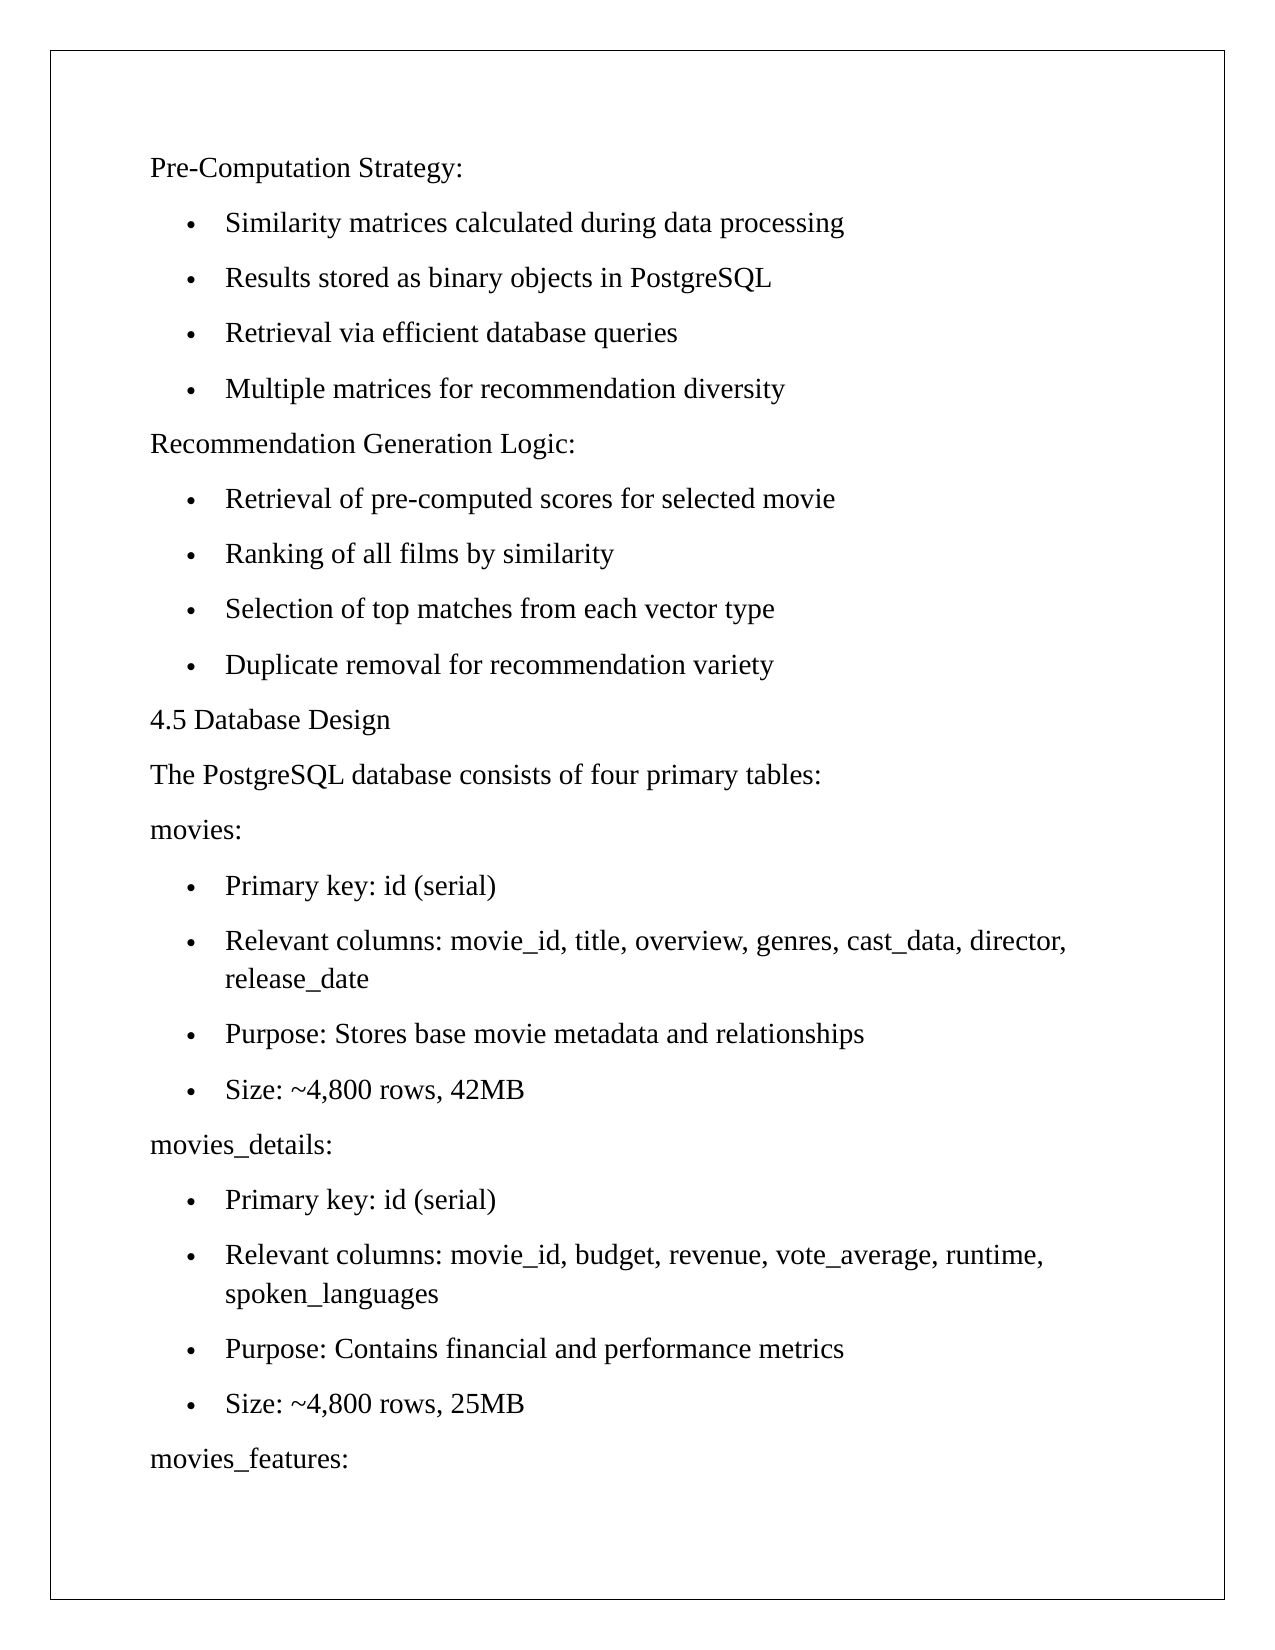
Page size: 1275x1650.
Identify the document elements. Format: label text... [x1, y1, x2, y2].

text movies_details: [150, 1127, 1125, 1161]
text movies_features: [150, 1442, 1125, 1475]
list Size: ~4,800 rows, 42MB [187, 1072, 1125, 1105]
text Recommendation Generation Logic: [150, 426, 1125, 459]
text 4.5 Database Design [150, 702, 1125, 736]
list Results stored as binary objects in PostgreSQL [187, 260, 1125, 294]
list Purpose: Stores base movie metadata and relationships [187, 1017, 1125, 1050]
list Multiple matrices for recommendation diversity [187, 371, 1125, 404]
list Purpose: Contains financial and performance metrics [187, 1331, 1125, 1365]
list Duplicate removal for recommendation variety [187, 647, 1125, 680]
text The PostgreSQL database consists of four primary tables: [150, 757, 1125, 791]
list Relevant columns: movie_id, budget, revenue, vote_average, runtime, spoken_languages [187, 1237, 1125, 1309]
list Ranking of all films by similarity [187, 536, 1125, 570]
text Pre-Computation Strategy: [150, 150, 1125, 183]
list Retrieval via efficient database queries [187, 316, 1125, 349]
list Primary key: id (serial) [187, 868, 1125, 901]
list Selection of top matches from each vector type [187, 592, 1125, 625]
list Size: ~4,800 rows, 25MB [187, 1386, 1125, 1420]
text movies: [150, 812, 1125, 846]
list Relevant columns: movie_id, title, overview, genres, cast_data, director, release_date [187, 923, 1125, 995]
list Primary key: id (serial) [187, 1182, 1125, 1216]
list Retrieval of pre-computed scores for selected movie [187, 481, 1125, 515]
list Similarity matrices calculated during data processing [187, 205, 1125, 239]
